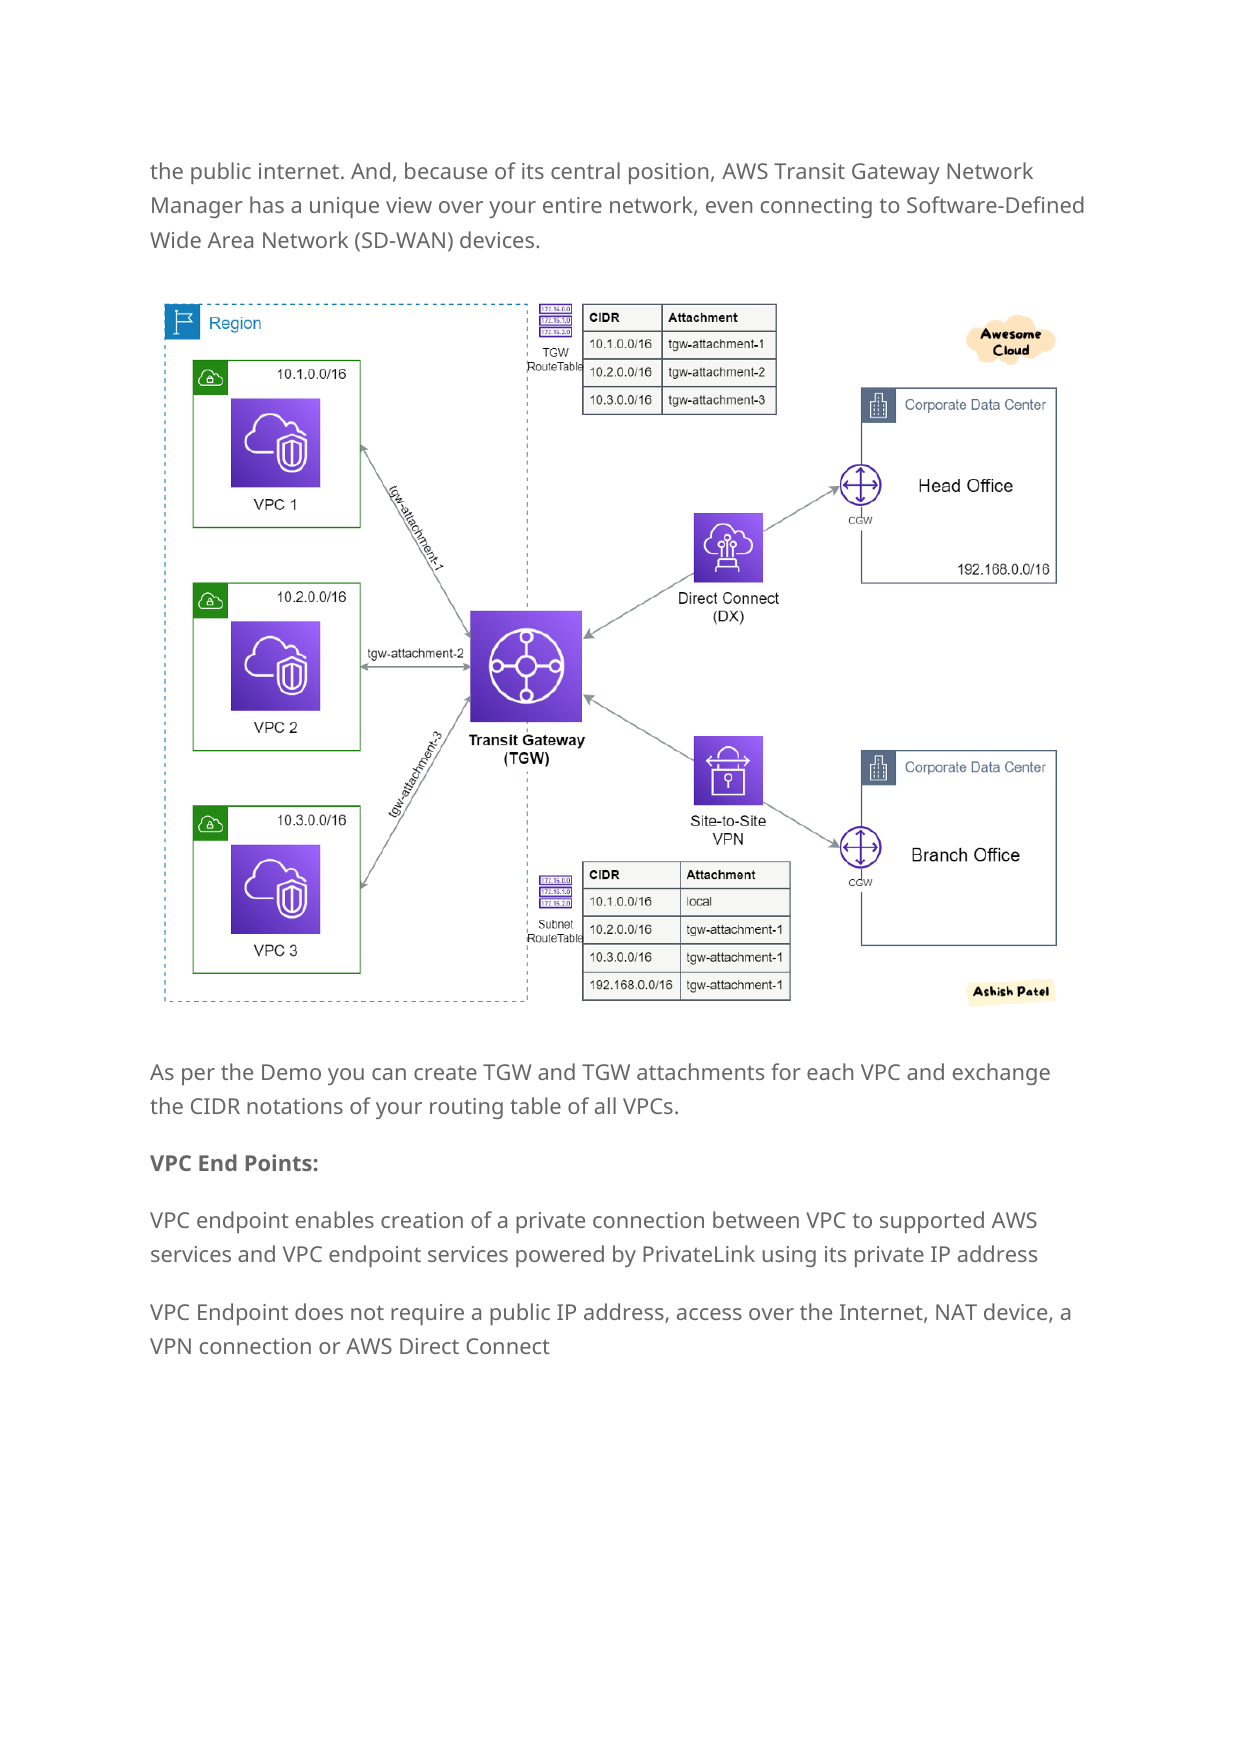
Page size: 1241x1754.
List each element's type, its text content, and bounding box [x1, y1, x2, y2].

text VPC Endpoint does not require a public IP address, access over the Internet, NAT device, a VPN connection or AWS Direct Connect [150, 1290, 1090, 1361]
text VPC endpoint enables creation of a private connection between VPC to supported AWS services and VPC endpoint services powered by PrivateLink using its private IP address [150, 1199, 1090, 1269]
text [150, 150, 1090, 254]
text VPC End Points: [150, 1142, 1090, 1178]
picture [150, 281, 1073, 1053]
